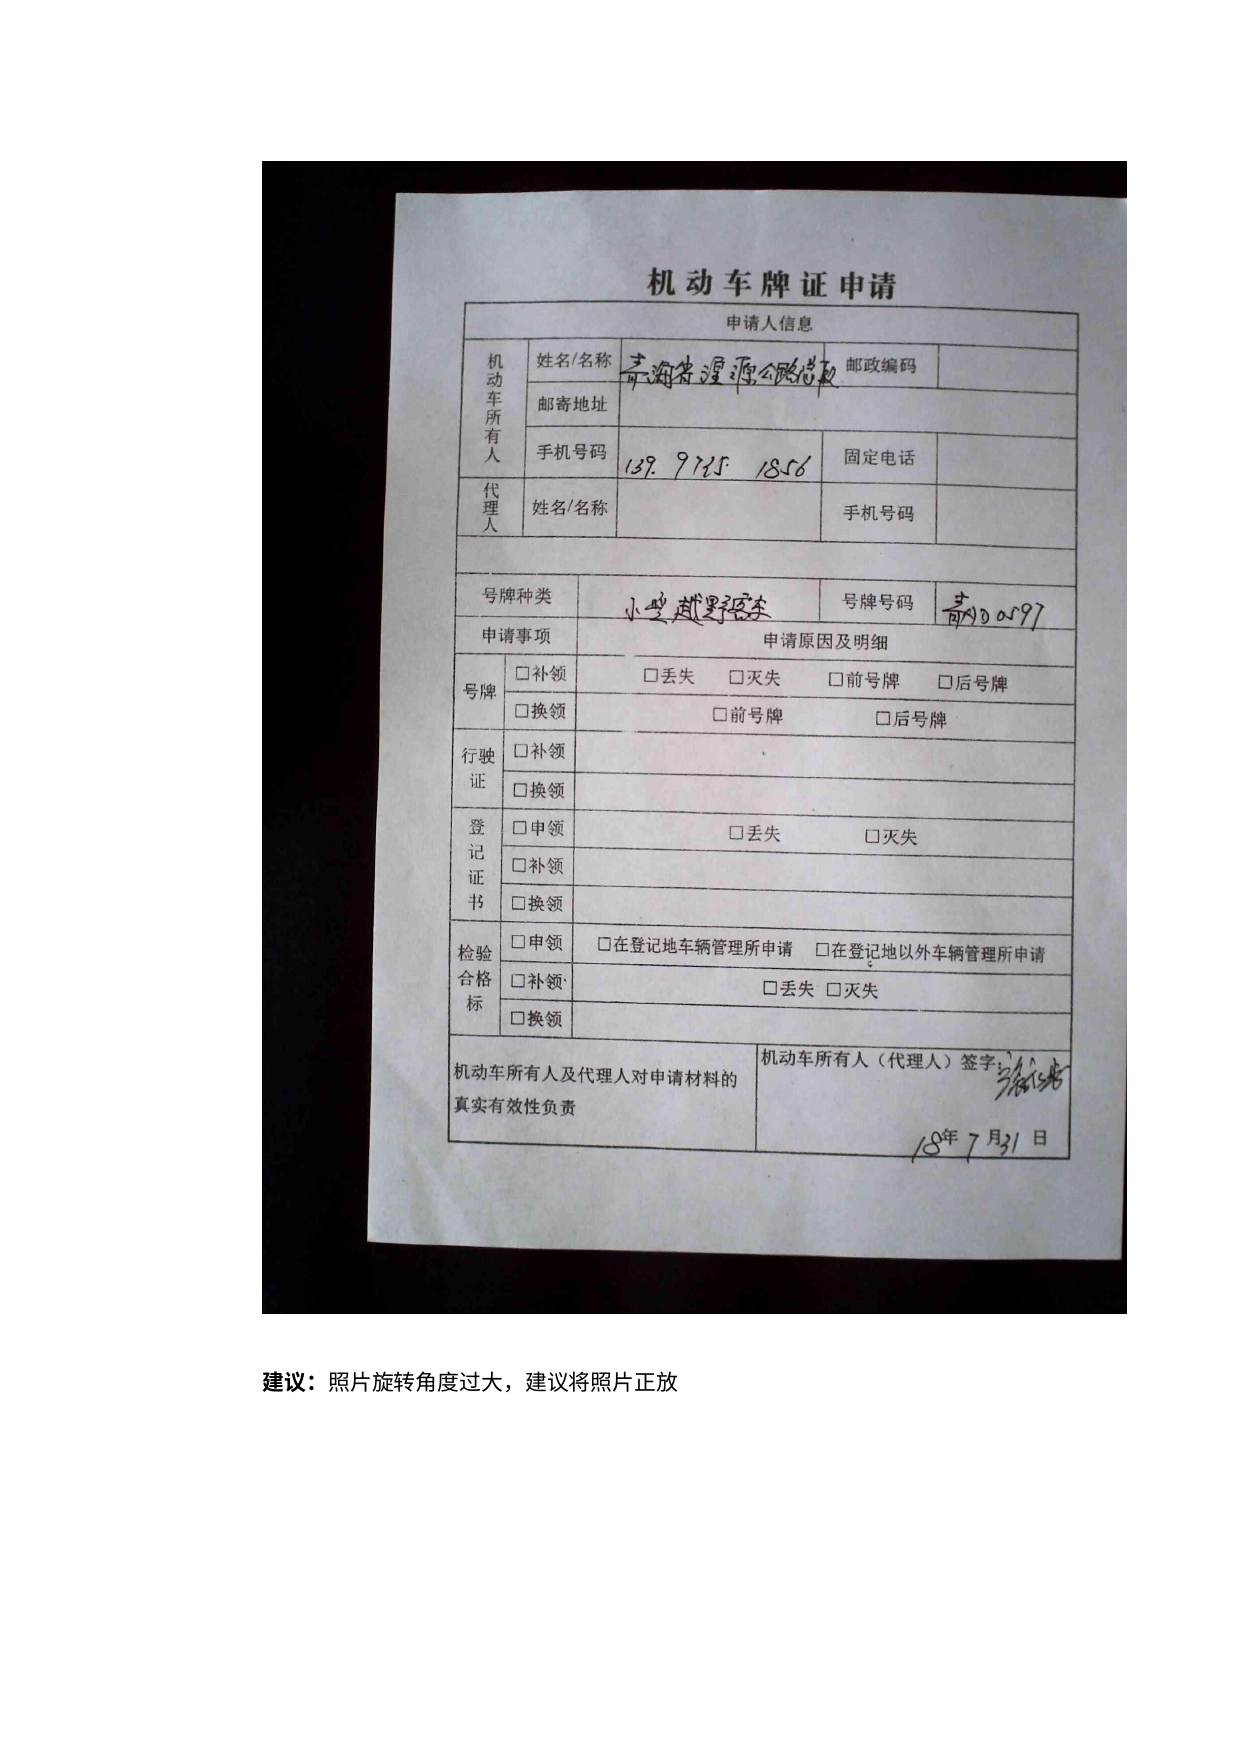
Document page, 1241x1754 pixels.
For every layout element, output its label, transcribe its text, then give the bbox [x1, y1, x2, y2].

list 建议：照片旋转角度过大，建议将照片正放 [262, 1364, 1053, 1397]
picture [262, 161, 1127, 1314]
